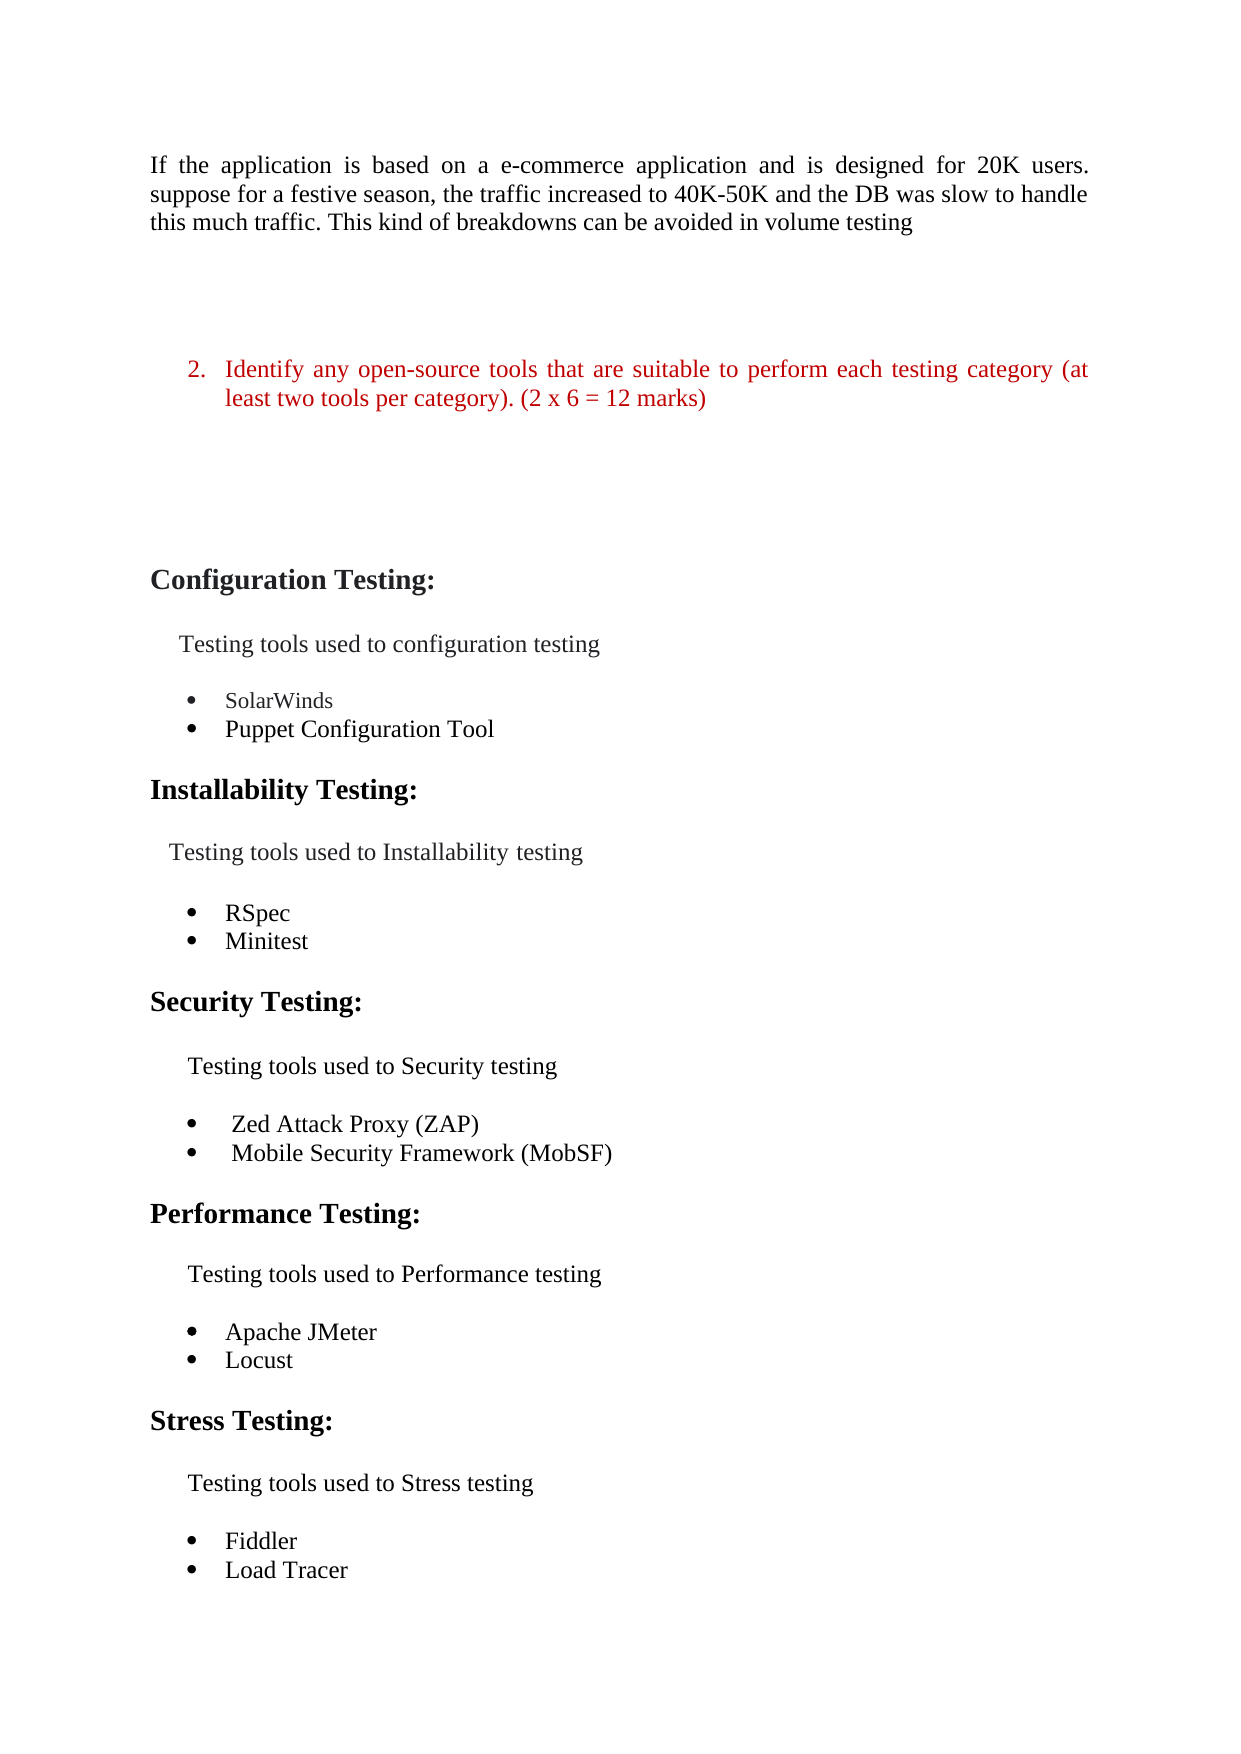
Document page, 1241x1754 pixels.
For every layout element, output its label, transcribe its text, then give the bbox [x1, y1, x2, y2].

text Security Testing: [150, 984, 1090, 1018]
text Configuration Testing: [150, 562, 1090, 596]
list Puppet Configuration Tool [187, 714, 1090, 743]
text Performance Testing: [150, 1196, 1090, 1229]
text Testing tools used to Stress testing [187, 1468, 1090, 1497]
text Testing tools used to Security testing [187, 1051, 1090, 1080]
list Zed Attack Proxy (ZAP) [187, 1109, 1090, 1138]
text Installability Testing: [150, 772, 1090, 805]
list Apache JMeter [187, 1317, 1090, 1345]
list SolarWinds [187, 687, 1090, 714]
text Testing tools used to Performance testing [187, 1259, 1090, 1287]
text Stress Testing: [150, 1403, 1090, 1437]
list Minitest [187, 926, 1090, 955]
list Load Tracer [187, 1555, 1090, 1584]
text Testing tools used to Installability testing [150, 837, 1090, 866]
list Locust [187, 1345, 1090, 1374]
list Identify any open-source tools that are suitable to perform each testing category (at least two tools per category). (2 x 6 = 12 marks) [187, 354, 1090, 412]
list Fiddler [187, 1526, 1090, 1555]
text If the application is based on a e-commerce application and is designed for 20K users. suppose for a festive season, the traffic increased to 40K-50K and the DB was slow to handle this much traffic. This kind of breakdowns can be avoided in volume testing [150, 150, 1090, 236]
list Mobile Security Framework (MobSF) [187, 1138, 1090, 1167]
text Testing tools used to configuration testing [150, 629, 1090, 658]
list RSpec [187, 898, 1090, 926]
